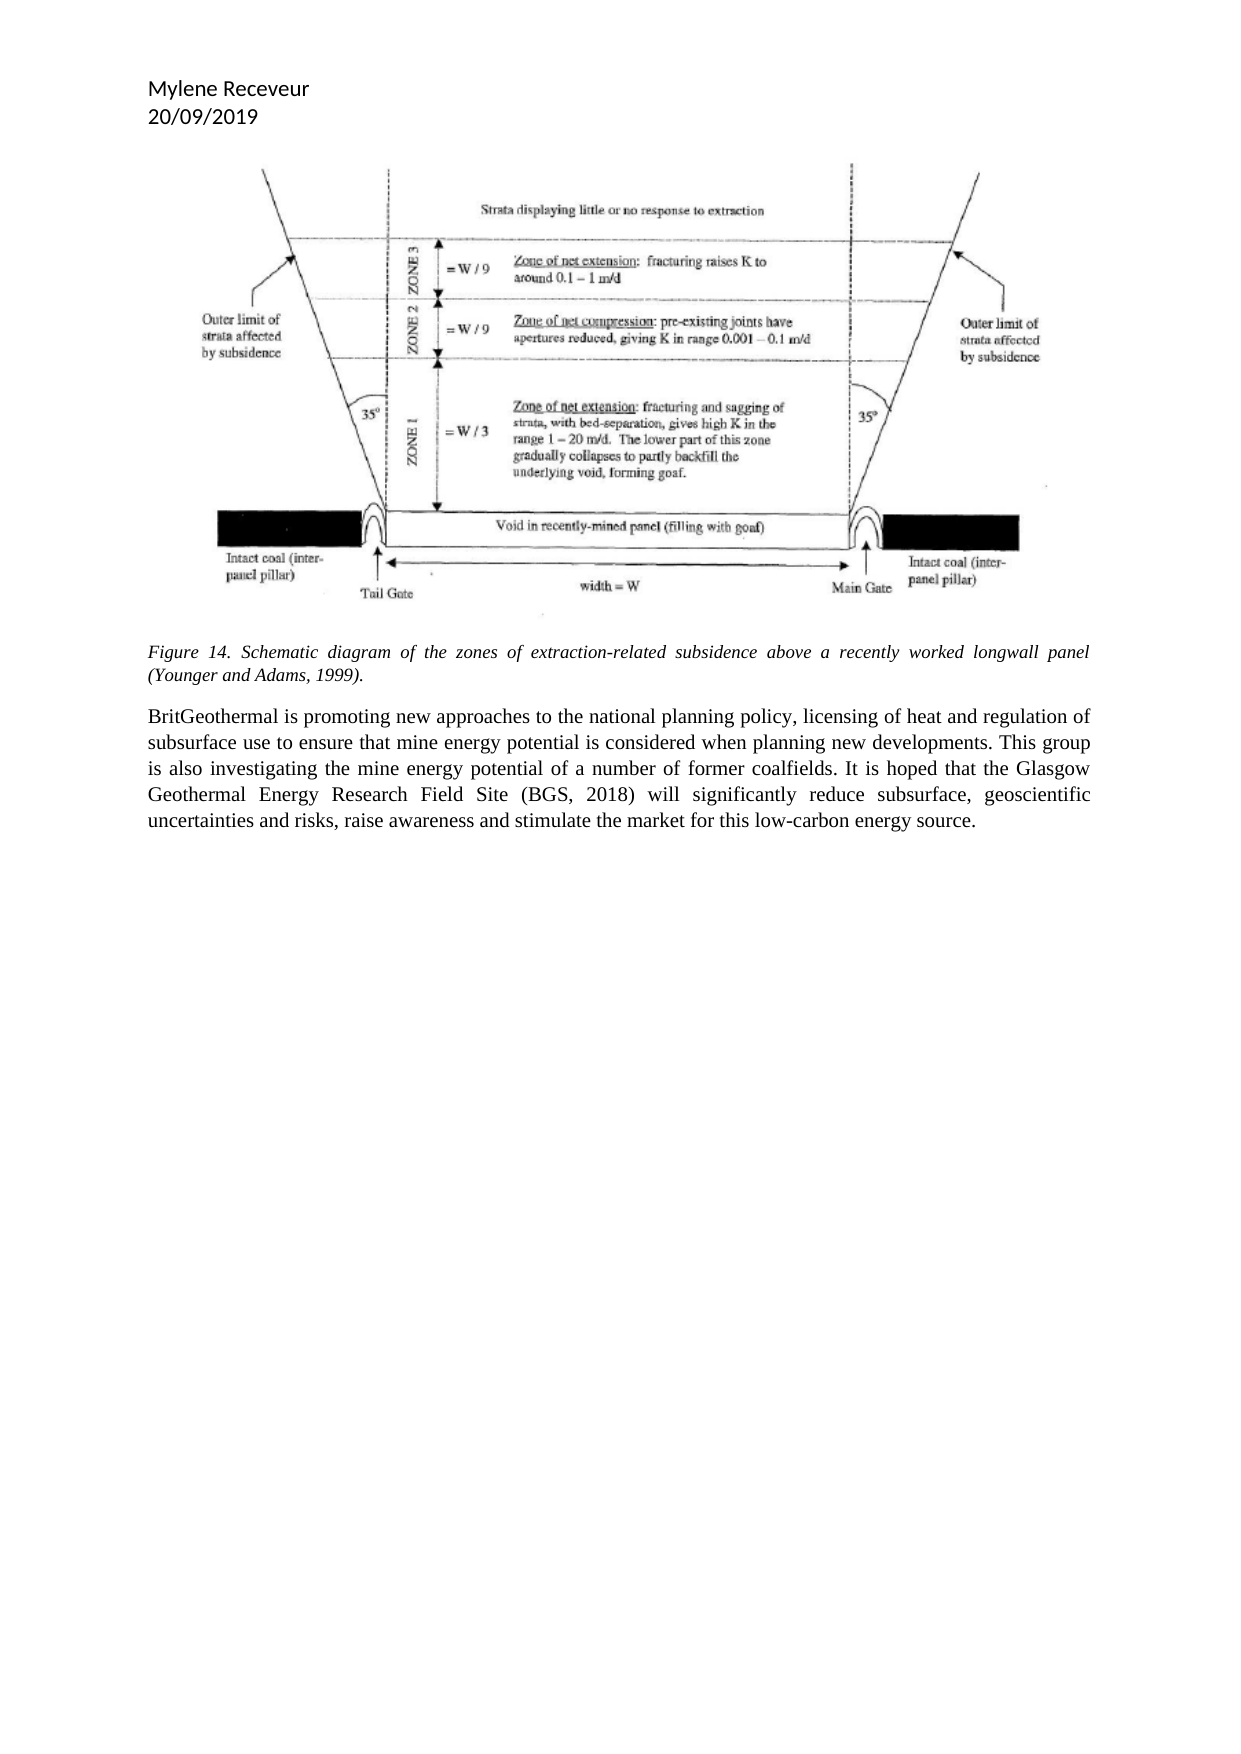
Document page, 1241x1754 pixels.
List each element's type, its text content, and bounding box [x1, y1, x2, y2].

text BritGeothermal is promoting new approaches to the national planning policy, licensing of heat and regulation of subsurface use to ensure that mine energy potential is considered when planning new developments. This group is also investigating the mine energy potential of a number of former coalfields. It is hoped that the Glasgow Geothermal Energy Research Field Site (BGS, 2018) will significantly reduce subsurface, geoscientific uncertainties and risks, raise awareness and stimulate the market for this low-carbon energy source. [148, 704, 1093, 832]
text Figure 14. Schematic diagram of the zones of extraction-related subsidence above a recently worked longwall panel (Younger and Adams, 1999). [148, 641, 1093, 686]
picture [179, 147, 1061, 622]
